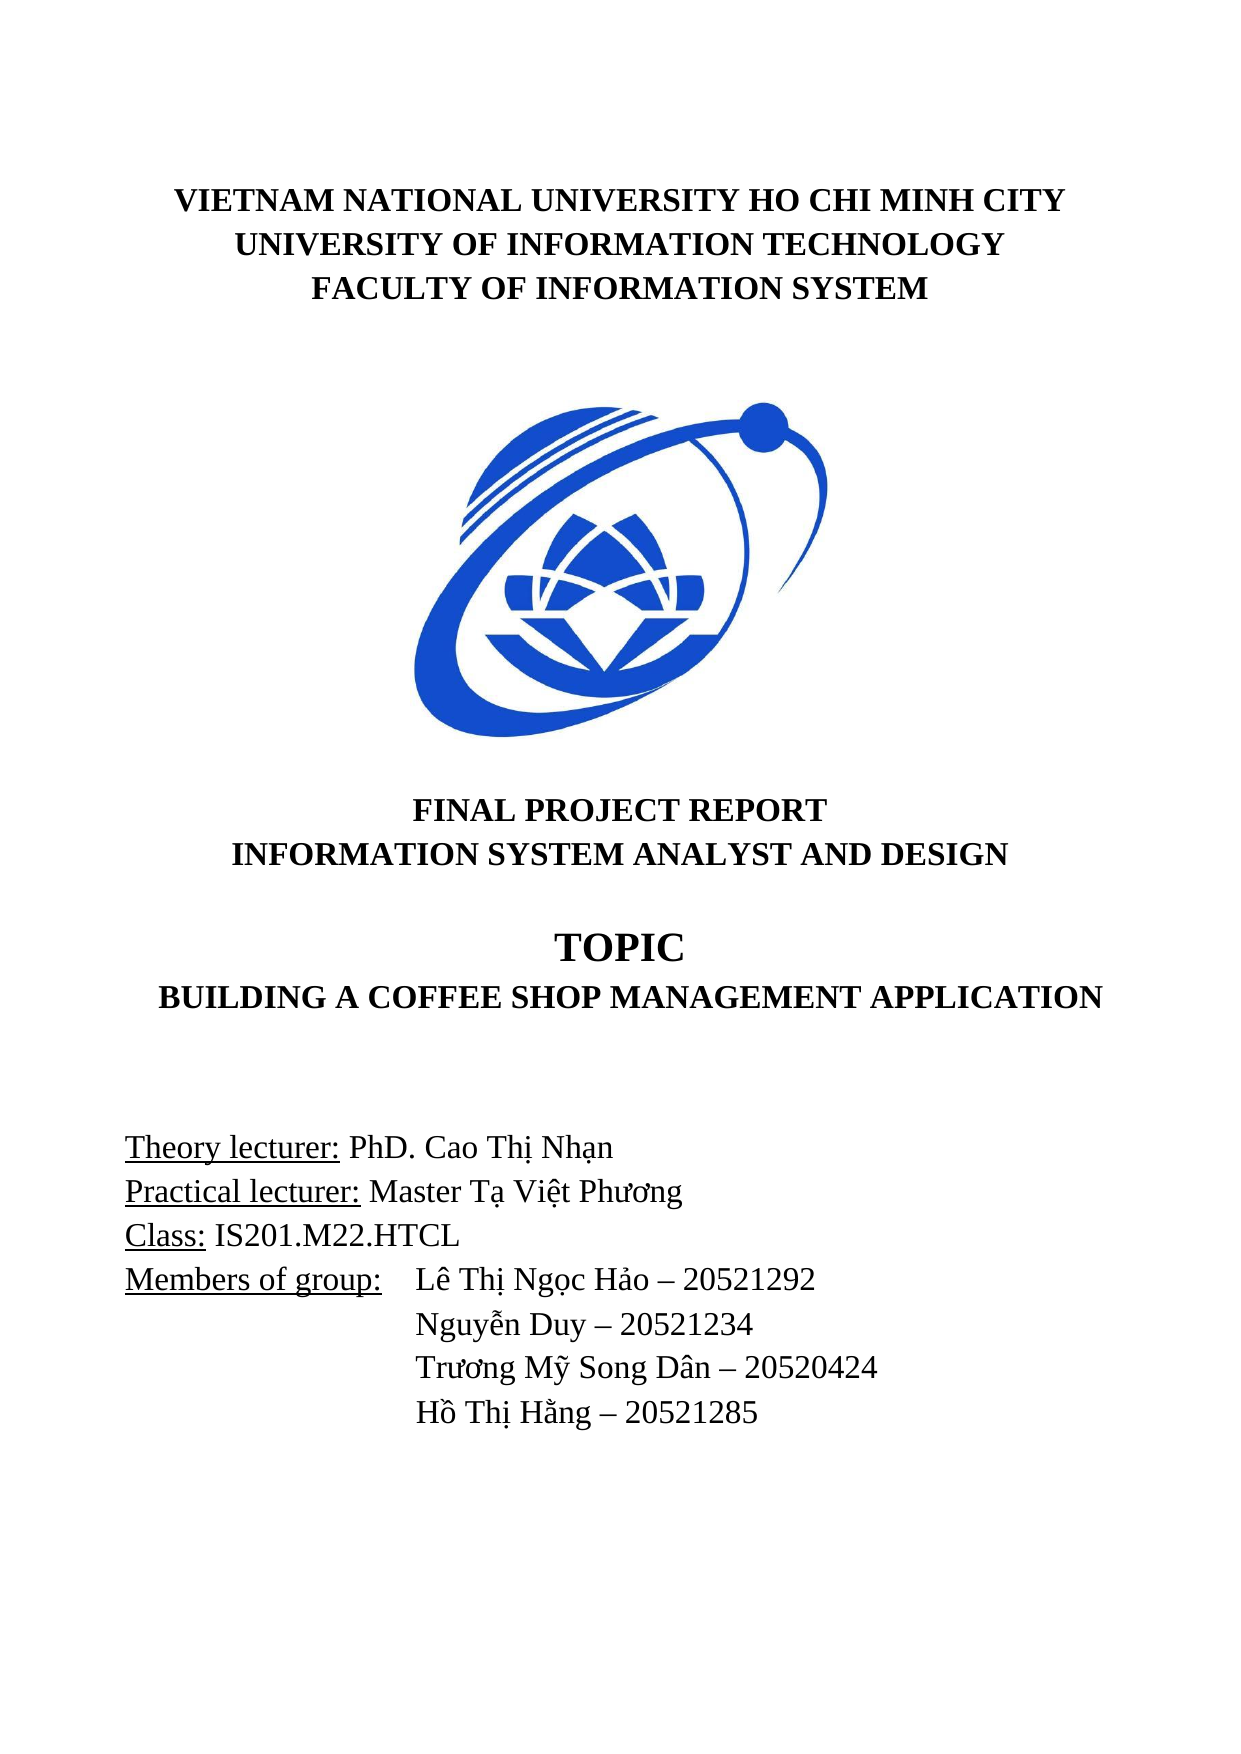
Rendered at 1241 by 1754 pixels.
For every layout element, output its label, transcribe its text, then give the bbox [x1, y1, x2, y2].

text VIETNAM NATIONAL UNIVERSITY HO CHI MINH CITY [124, 180, 1115, 218]
text INFORMATION SYSTEM ANALYST AND DESIGN [124, 834, 1115, 872]
text Nguyễn Duy – 20521234 [124, 1304, 1115, 1342]
text Practical lecturer: Master Tạ Việt Phương [124, 1172, 1115, 1210]
text TOPIC [124, 922, 1115, 970]
text Trương Mỹ Song Dân – 20520424 [124, 1348, 1115, 1386]
text UNIVERSITY OF INFORMATION TECHNOLOGY [124, 224, 1115, 263]
text Members of group: Lê Thị Ngọc Hảo – 20521292 [124, 1260, 1115, 1298]
picture [410, 400, 830, 742]
text FACULTY OF INFORMATION SYSTEM [124, 268, 1115, 307]
text Class: IS201.M22.HTCL [124, 1216, 1115, 1254]
text Hồ Thị Hằng – 20521285 [124, 1392, 1115, 1430]
text Theory lecturer: PhD. Cao Thị Nhạn [124, 1127, 1115, 1166]
text BUILDING A COFFEE SHOP MANAGEMENT APPLICATION [124, 977, 1115, 1015]
text FINAL PROJECT REPORT [124, 790, 1115, 828]
